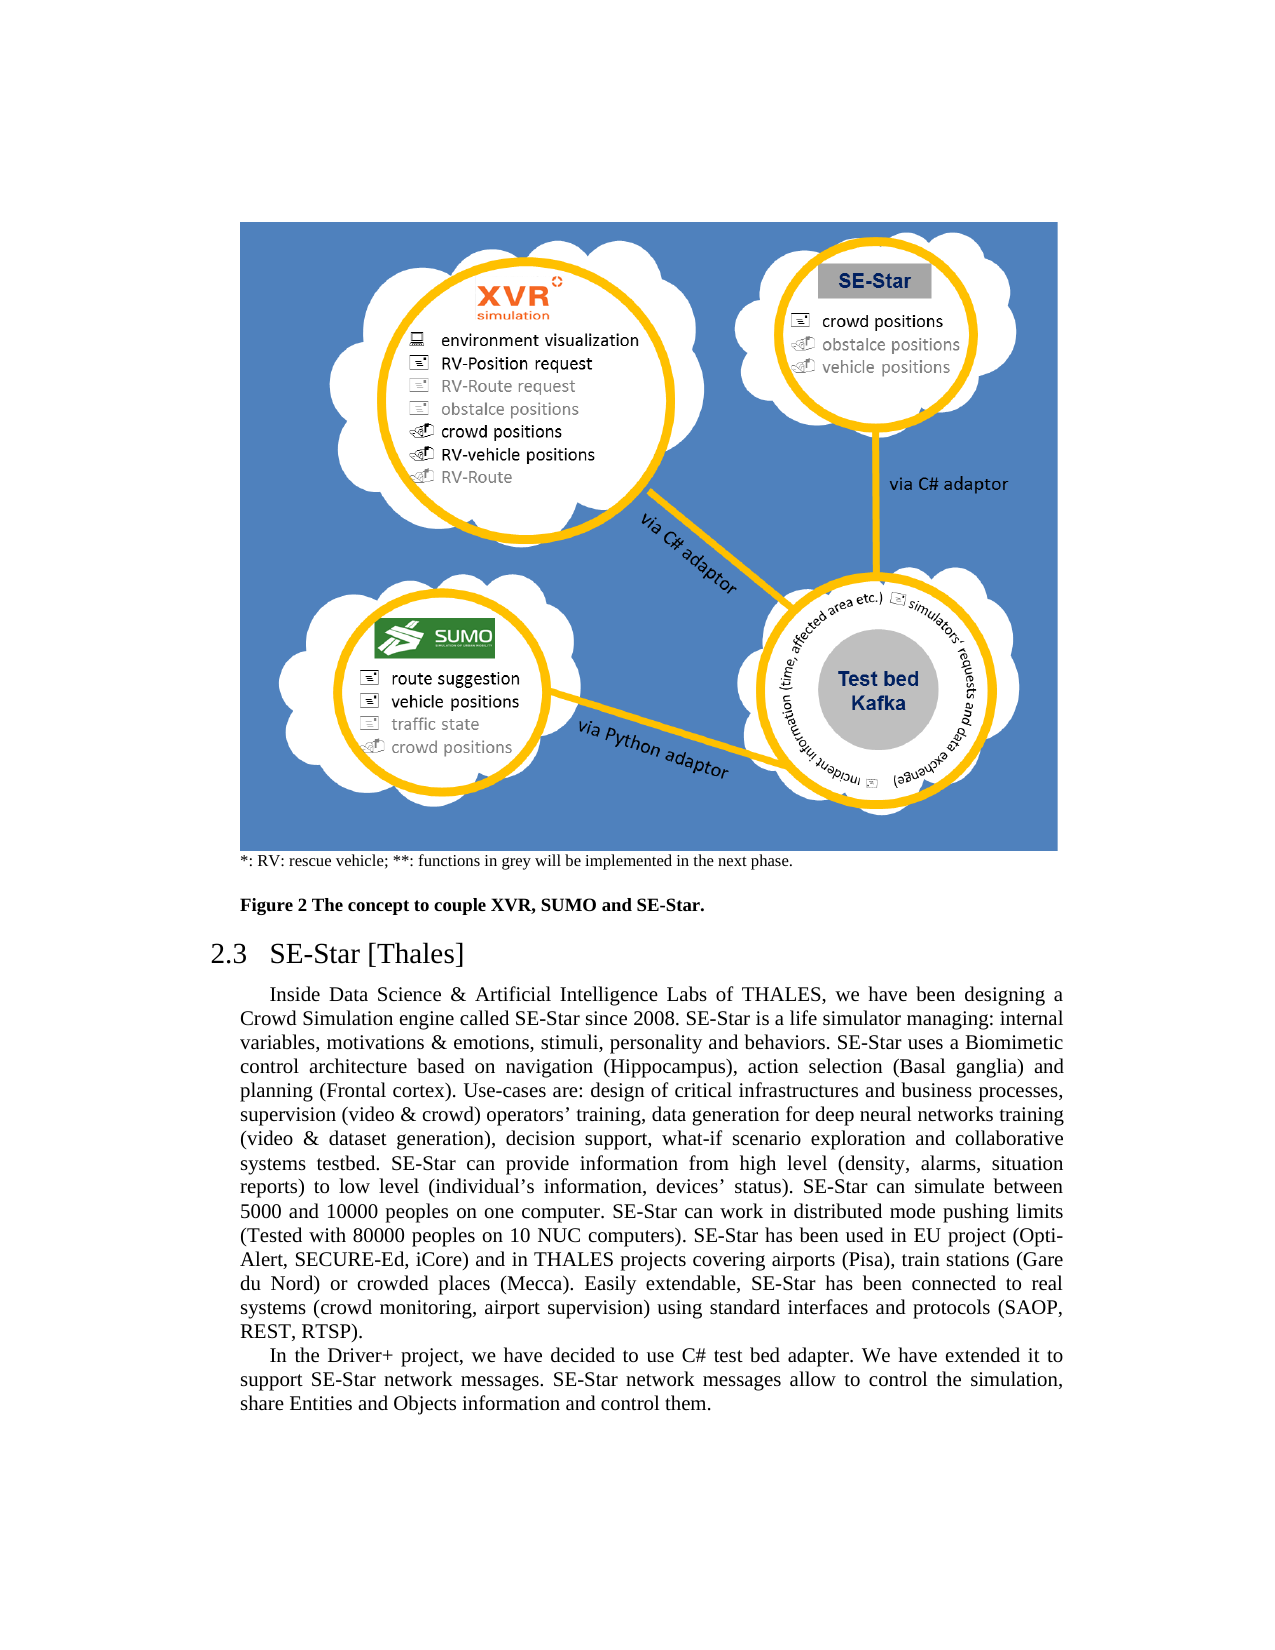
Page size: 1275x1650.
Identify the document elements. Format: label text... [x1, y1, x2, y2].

text SE-Star [Thales] [210, 936, 1065, 969]
text In the Driver+ project, we have decided to use C# test bed adapter. We have extended it to support SE-Star network messages. SE-Star network messages allow to control the simulation, share Entities and Objects information and control them. [240, 1343, 1065, 1415]
text Inside Data Science & Artificial Intelligence Labs of THALES, we have been designing a Crowd Simulation engine called SE-Star since 2008. SE-Star is a life simulator managing: internal variables, motivations & emotions, stimuli, personality and behaviors. SE-Star uses a Biomimetic control architecture based on navigation (Hippocampus), action selection (Basal ganglia) and planning (Frontal cortex). Use-cases are: design of critical infrastructures and business processes, supervision (video & crowd) operators’ training, data generation for deep neural networks training (video & dataset generation), decision support, what-if scenario exploration and collaborative systems testbed. SE-Star can provide information from high level (density, alarms, situation reports) to low level (individual’s information, devices’ status). SE-Star can simulate between 5000 and 10000 peoples on one computer. SE-Star can work in distributed mode pushing limits (Tested with 80000 peoples on 10 NUC computers). SE-Star has been used in EU project (Opti-Alert, SECURE-Ed, iCore) and in THALES projects covering airports (Pisa), train stations (Gare du Nord) or crowded places (Mecca). Easily extendable, SE-Star has been connected to real systems (crowd monitoring, airport supervision) using standard interfaces and protocols (SAOP, REST, RTSP). [240, 982, 1065, 1343]
picture [240, 222, 1058, 851]
text Figure 2 The concept to couple XVR, SUMO and SE-Star. [210, 893, 1065, 915]
text *: RV: rescue vehicle; **: functions in grey will be implemented in the next phase. [210, 850, 1065, 869]
